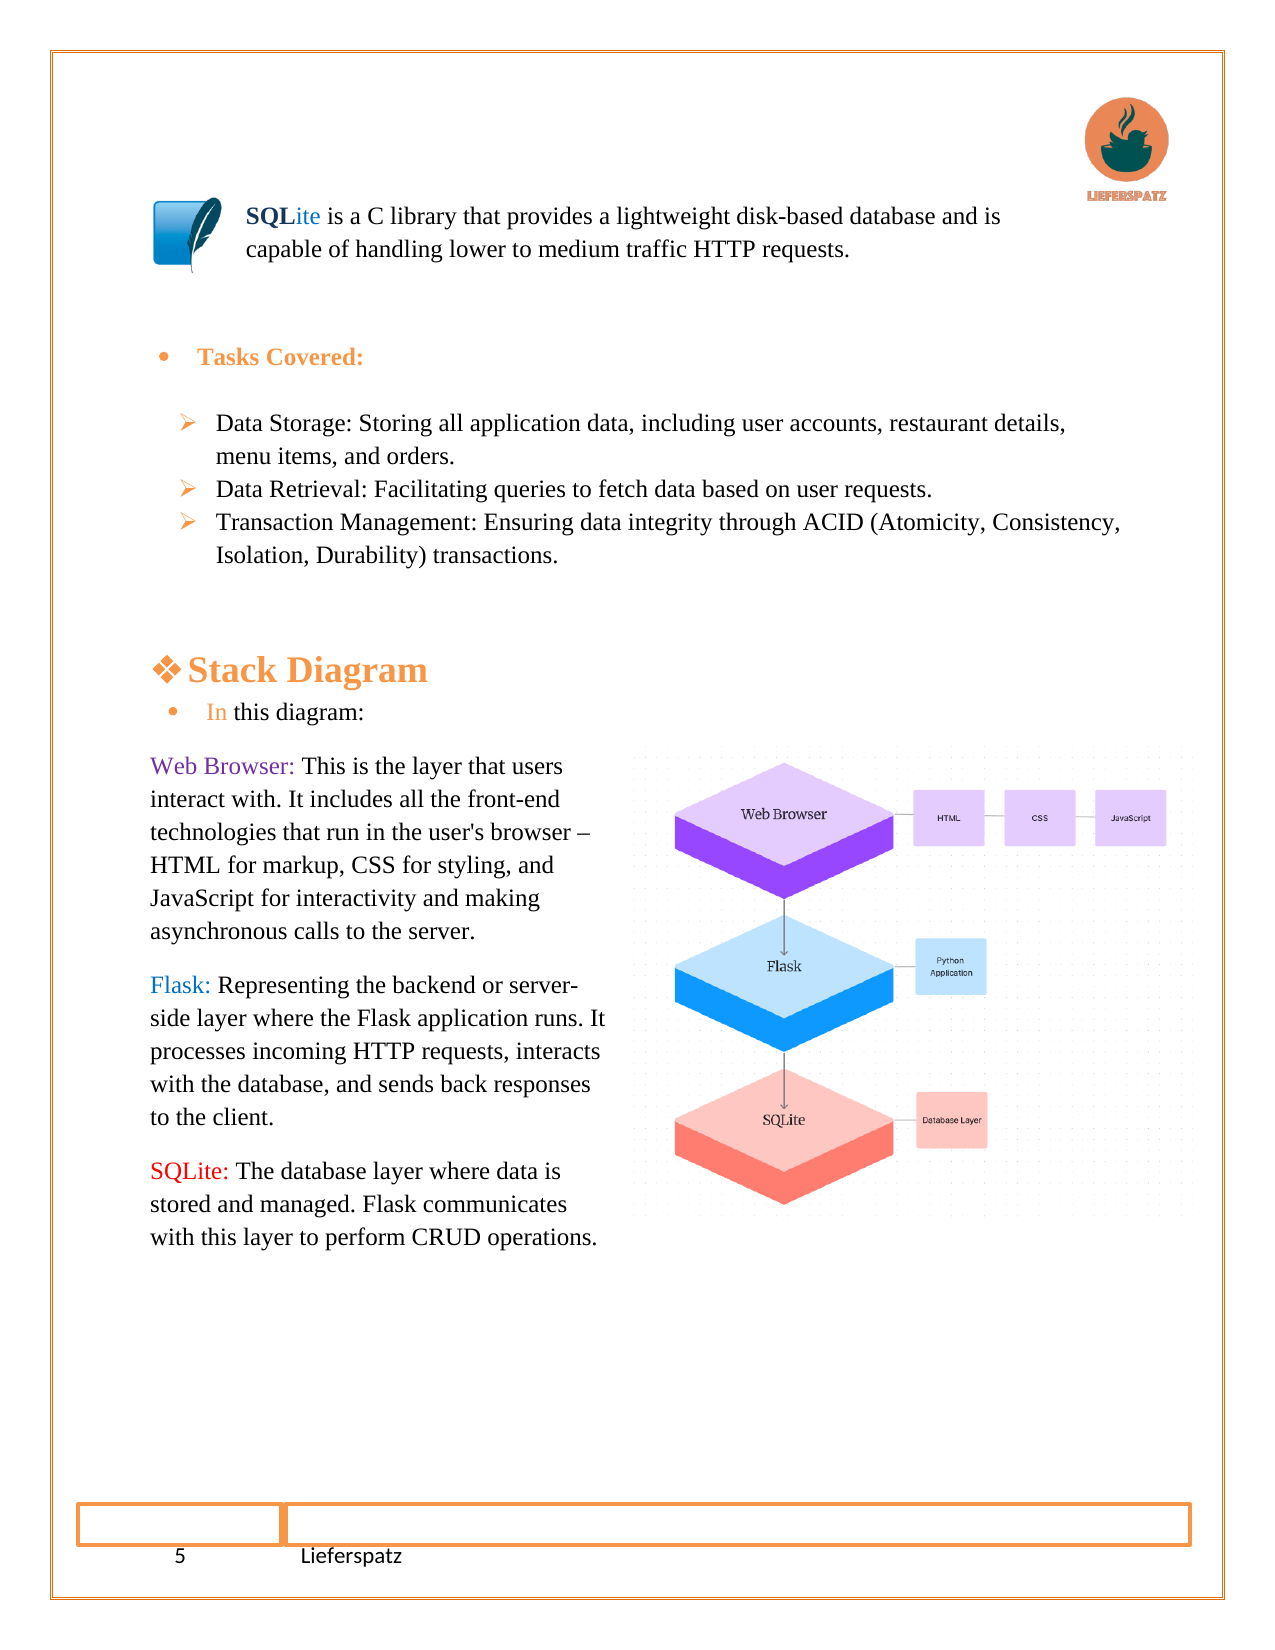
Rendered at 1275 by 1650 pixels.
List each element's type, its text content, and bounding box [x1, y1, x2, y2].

text SQLite: The database layer where data is stored and managed. Flask communicates with this layer to perform CRUD operations. [150, 1156, 1125, 1251]
list In this diagram: [169, 697, 1125, 726]
text Web Browser: This is the layer that users interact with. It includes all the front-end technologies that run in the user's browser – HTML for markup, CSS for styling, and JavaScript for interactivity and making asynchronous calls to the server. [150, 751, 625, 945]
picture [625, 746, 1196, 1217]
text Flask: Representing the backend or server-side layer where the Flask application runs. It processes incoming HTTP requests, interacts with the database, and sends back responses to the client. [150, 970, 625, 1131]
list Tasks Covered: [159, 342, 1125, 371]
text SQLite is a C library that provides a lightweight disk-based database and is capable of handling lower to medium traffic HTTP requests. [227, 201, 1125, 263]
picture [1057, 79, 1190, 222]
list Stack Diagram [150, 648, 1125, 691]
list Transaction Management: Ensuring data integrity through ACID (Atomicity, Consistency, Isolation, Durability) transactions. [178, 507, 1125, 569]
list Data Storage: Storing all application data, including user accounts, restaurant details, menu items, and orders. [178, 408, 1125, 469]
list Data Retrieval: Facilitating queries to fetch data based on user requests. [178, 474, 1125, 503]
picture [147, 195, 227, 275]
